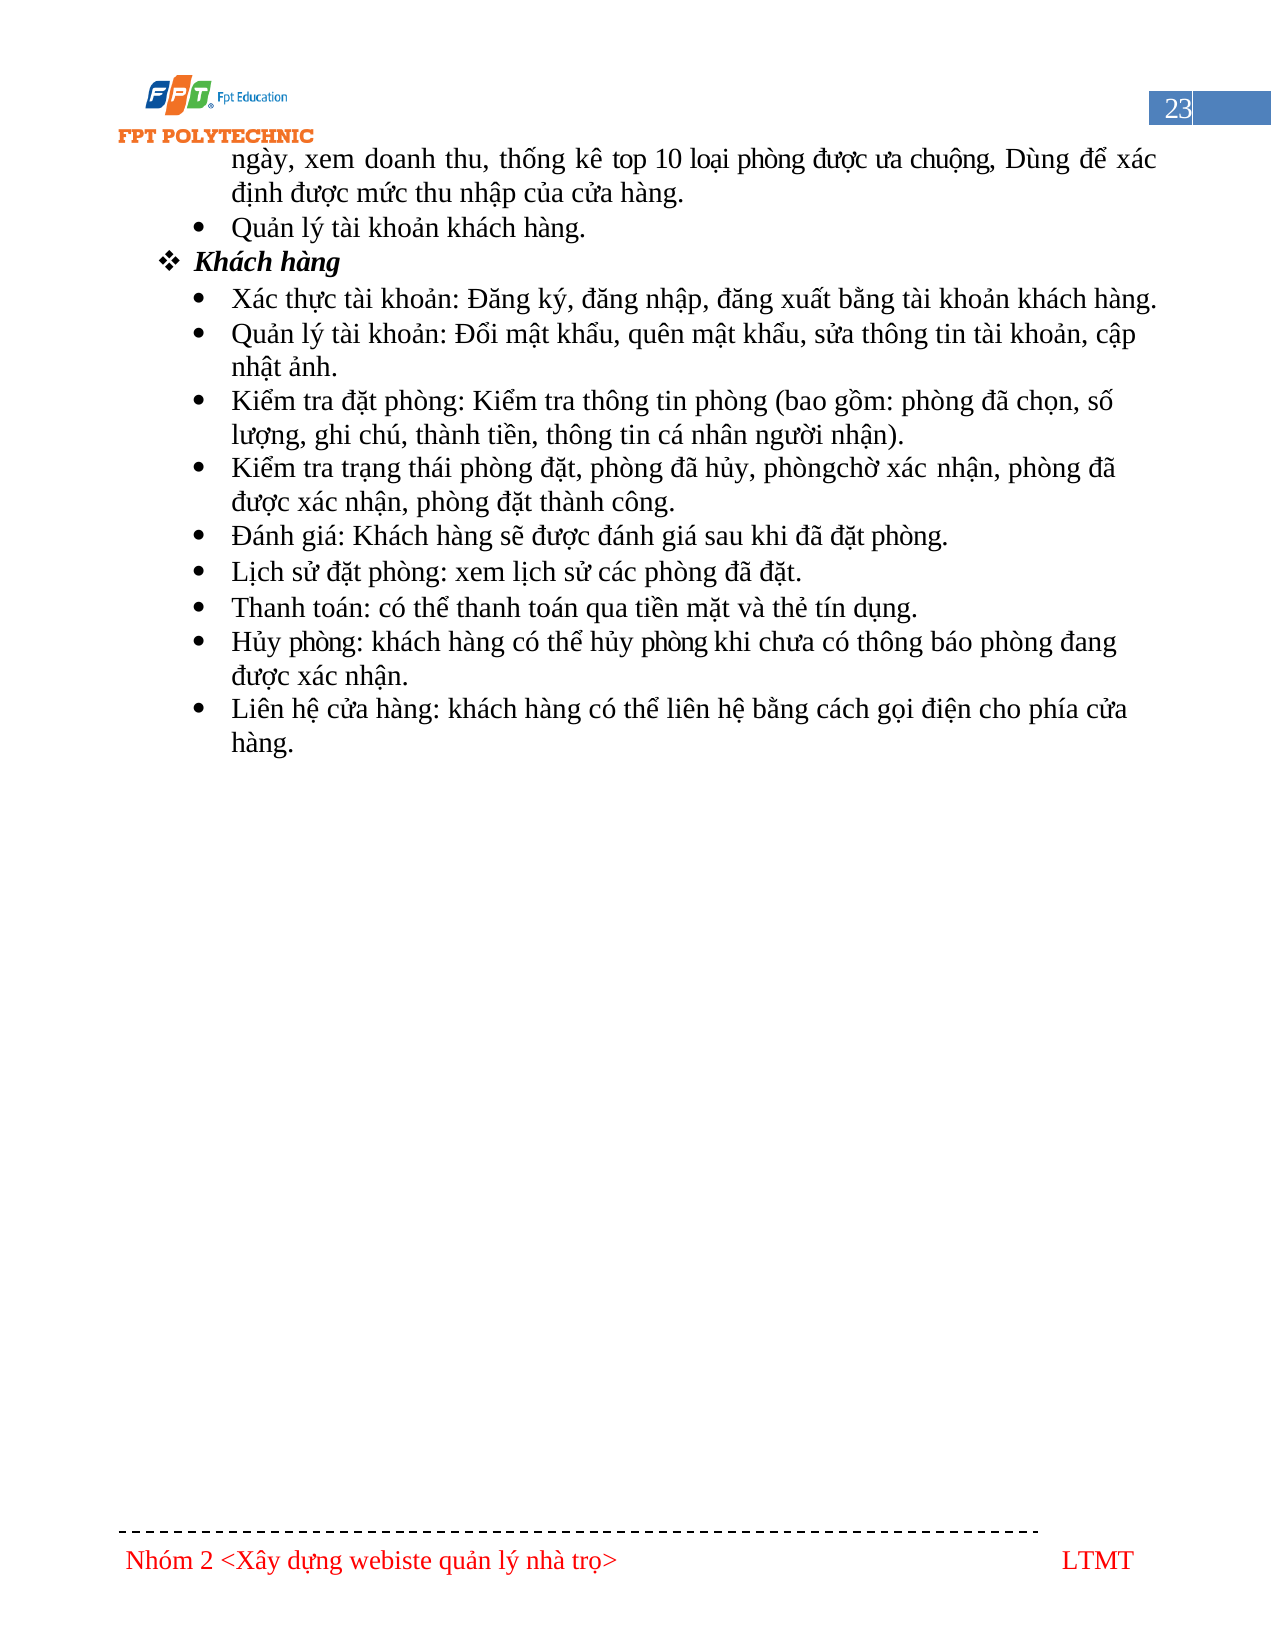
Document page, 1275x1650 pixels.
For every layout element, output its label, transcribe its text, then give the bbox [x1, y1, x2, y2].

list Kiểm tra trạng thái phòng đặt, phòng đã hủy, phòngchờ xác nhận, phòng đã được xác nhận, phòng đặt thành công. [193, 450, 1157, 517]
list Quản lý tài khoản khách hàng. [193, 209, 1200, 244]
list Đánh giá: Khách hàng sẽ được đánh giá sau khi đã đặt phòng. [193, 517, 1200, 553]
list Khách hàng [156, 244, 1200, 278]
list Hủy phòng: khách hàng có thể hủy phòng khi chưa có thông báo phòng đang được xác nhận. [193, 624, 1156, 691]
picture [118, 75, 314, 143]
list Lịch sử đặt phòng: xem lịch sử các phòng đã đặt. [193, 553, 1200, 589]
list Xác thực tài khoản: Đăng ký, đăng nhập, đăng xuất bằng tài khoản khách hàng. [193, 280, 1200, 316]
list Liên hệ cửa hàng: khách hàng có thể liên hệ bằng cách gọi điện cho phía cửa hàng. [193, 691, 1156, 759]
list Quản lý tài khoản: Đổi mật khẩu, quên mật khẩu, sửa thông tin tài khoản, cập nhật ảnh. [193, 316, 1157, 383]
list Thanh toán: có thể thanh toán qua tiền mặt và thẻ tín dụng. [193, 589, 1200, 624]
list Kiểm tra đặt phòng: Kiểm tra thông tin phòng (bao gồm: phòng đã chọn, số lượng, ghi chú, thành tiền, thông tin cá nhân người nhận). [193, 383, 1157, 450]
